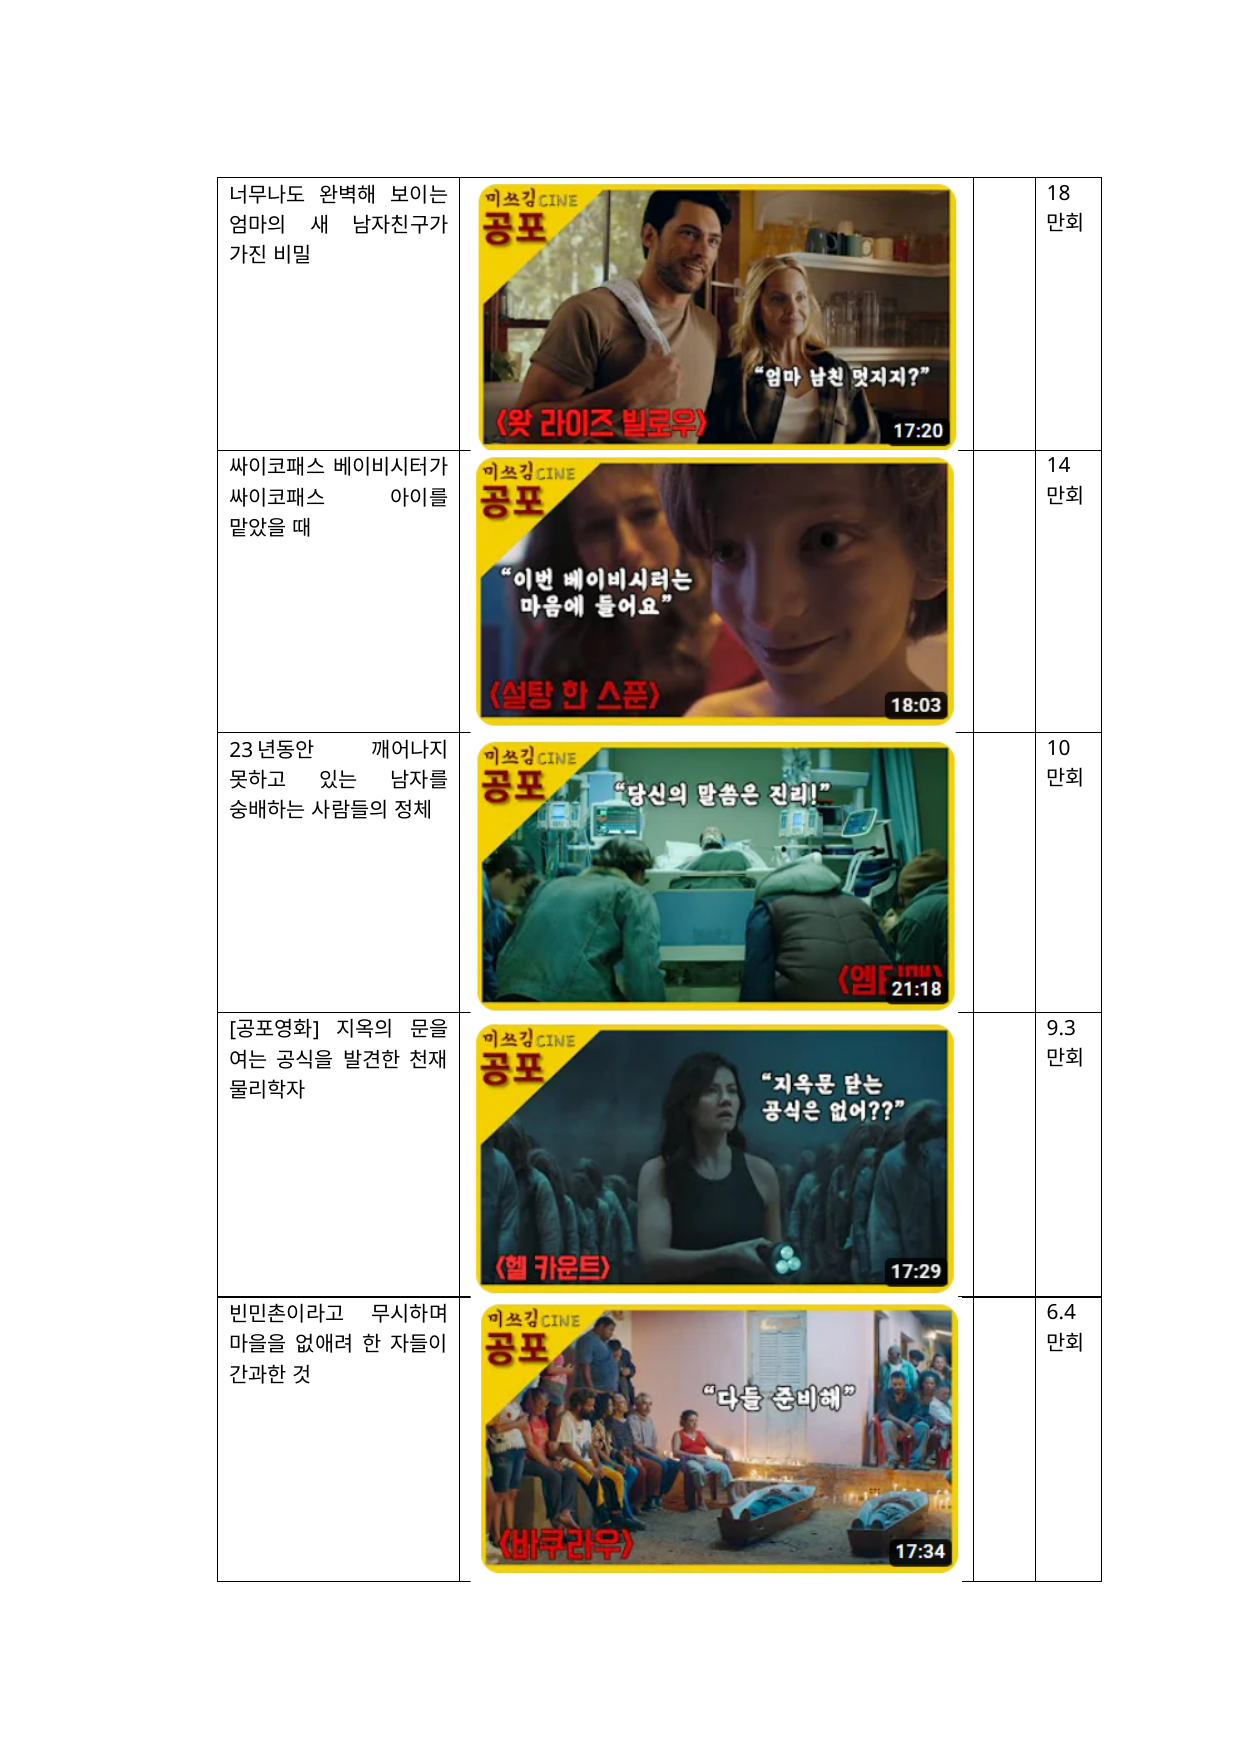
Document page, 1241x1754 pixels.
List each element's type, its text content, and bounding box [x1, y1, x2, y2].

table_cell 18만회 [1036, 178, 1101, 449]
table_cell [공포영화] 지옥의 문을 여는 공식을 발견한 천재 물리학자 [218, 1013, 459, 1296]
table_cell [960, 178, 973, 449]
table_cell 너무나도 완벽해 보이는 엄마의 새 남자친구가 가진 비밀 [218, 178, 459, 449]
table_cell [959, 1013, 973, 1296]
table_cell [974, 733, 1035, 1012]
table_cell 23년동안 깨어나지 못하고 있는 남자를 숭배하는 사람들의 정체 [218, 733, 459, 1012]
table_cell [460, 451, 470, 732]
table_cell [460, 733, 470, 1012]
table_cell 싸이코패스 베이비시터가 싸이코패스 아이를 맡았을 때 [218, 451, 459, 732]
table_cell 6.4만회 [1036, 1298, 1101, 1581]
table_cell [956, 733, 973, 1012]
table_cell [959, 451, 973, 732]
table_cell [974, 1298, 1035, 1581]
table_cell 빈민촌이라고 무시하며 마을을 없애려 한 자들이 간과한 것 [218, 1298, 459, 1581]
table_cell 10만회 [1036, 733, 1101, 1012]
table_cell [974, 1013, 1035, 1296]
table_cell [962, 1298, 973, 1581]
table_cell 14만회 [1036, 451, 1101, 732]
table_cell [460, 1298, 470, 1581]
table_cell [460, 178, 470, 449]
table_cell [460, 1013, 470, 1296]
picture [470, 178, 962, 1582]
table_cell [974, 451, 1035, 732]
table_cell [974, 178, 1035, 449]
table_cell 9.3만회 [1036, 1013, 1101, 1296]
